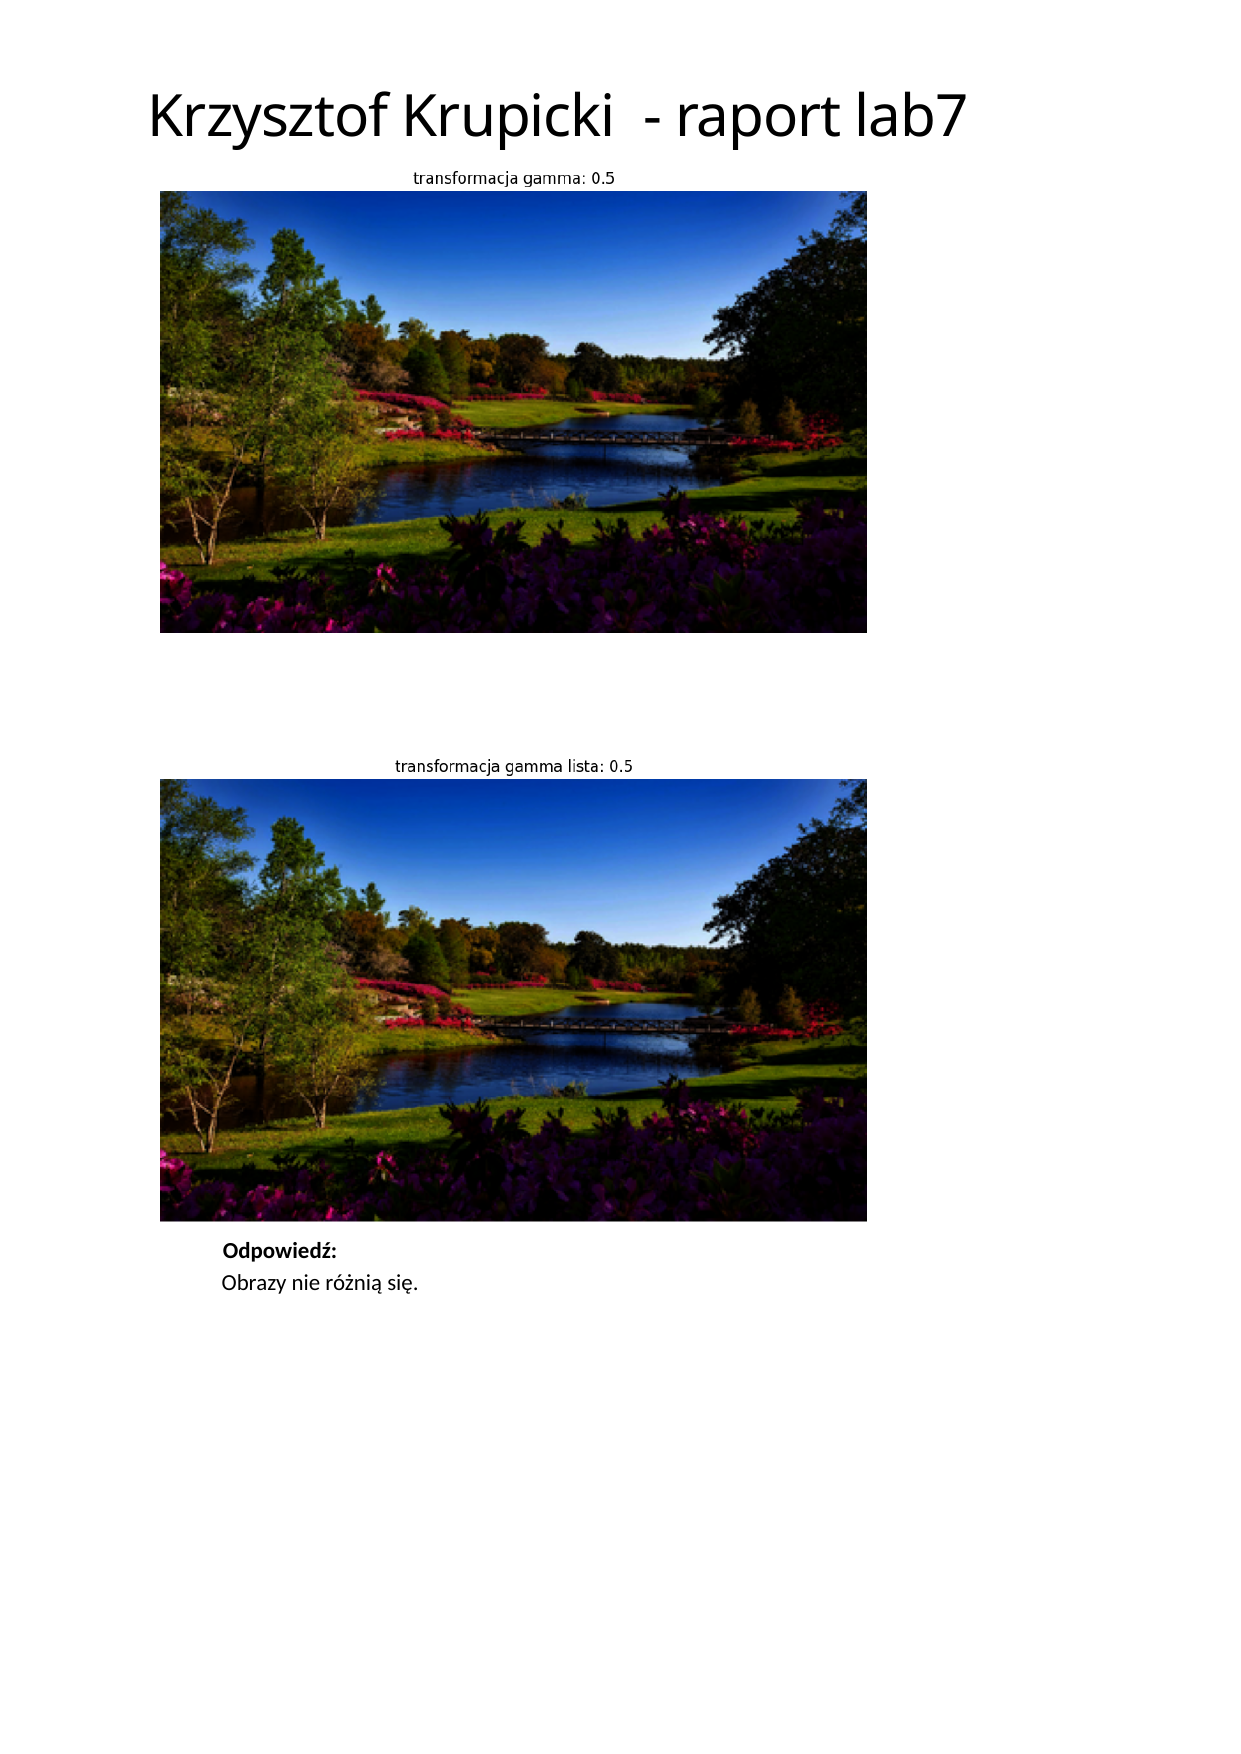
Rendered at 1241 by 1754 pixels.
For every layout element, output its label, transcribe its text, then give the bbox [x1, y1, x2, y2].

text Obrazy nie różnią się. [148, 1268, 1093, 1297]
picture [147, 161, 878, 1232]
list Odpowiedź: [223, 1236, 1093, 1264]
